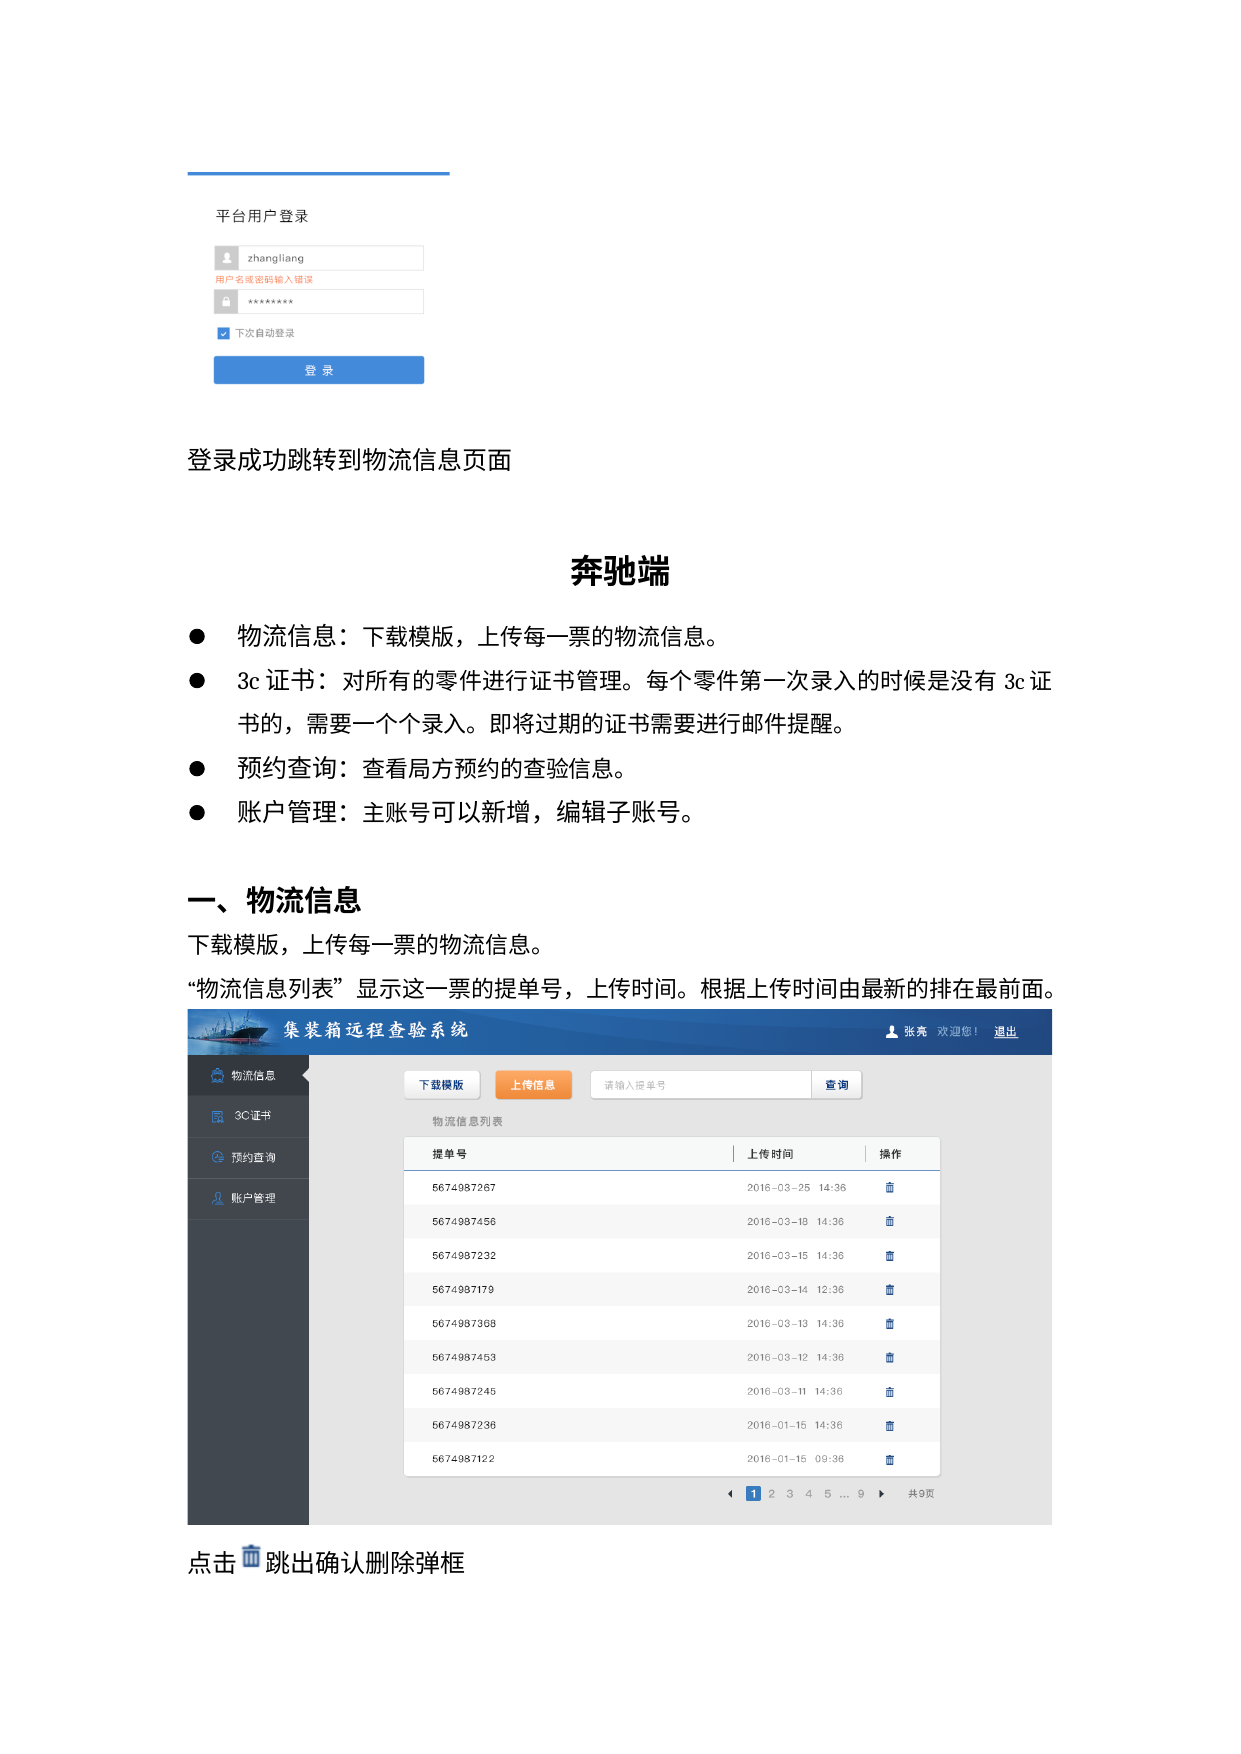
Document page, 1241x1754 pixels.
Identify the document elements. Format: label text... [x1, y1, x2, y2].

text 奔驰端 [187, 524, 1053, 613]
picture [187, 1009, 1053, 1525]
list 账户管理：主账号可以新增，编辑子账号。 [187, 789, 1053, 833]
picture [237, 1540, 266, 1573]
list 预约查询：查看局方预约的查验信息。 [187, 745, 1053, 789]
list 物流信息：下载模版，上传每一票的物流信息。 [187, 613, 1053, 657]
text 下载模版，上传每一票的物流信息。 [187, 921, 1053, 965]
list 3c证书：对所有的零件进行证书管理。每个零件第一次录入的时候是没有3c证书的，需要一个个录入。即将过期的证书需要进行邮件提醒。 [187, 657, 1053, 745]
text 一、物流信息 [187, 877, 1053, 921]
text 点击跳出确认删除弹框 [187, 1525, 1053, 1582]
picture [187, 172, 450, 407]
text 登录成功跳转到物流信息页面 [187, 436, 1053, 480]
text “物流信息列表”显示这一票的提单号，上传时间。根据上传时间由最新的排在最前面。 [187, 965, 1053, 1009]
